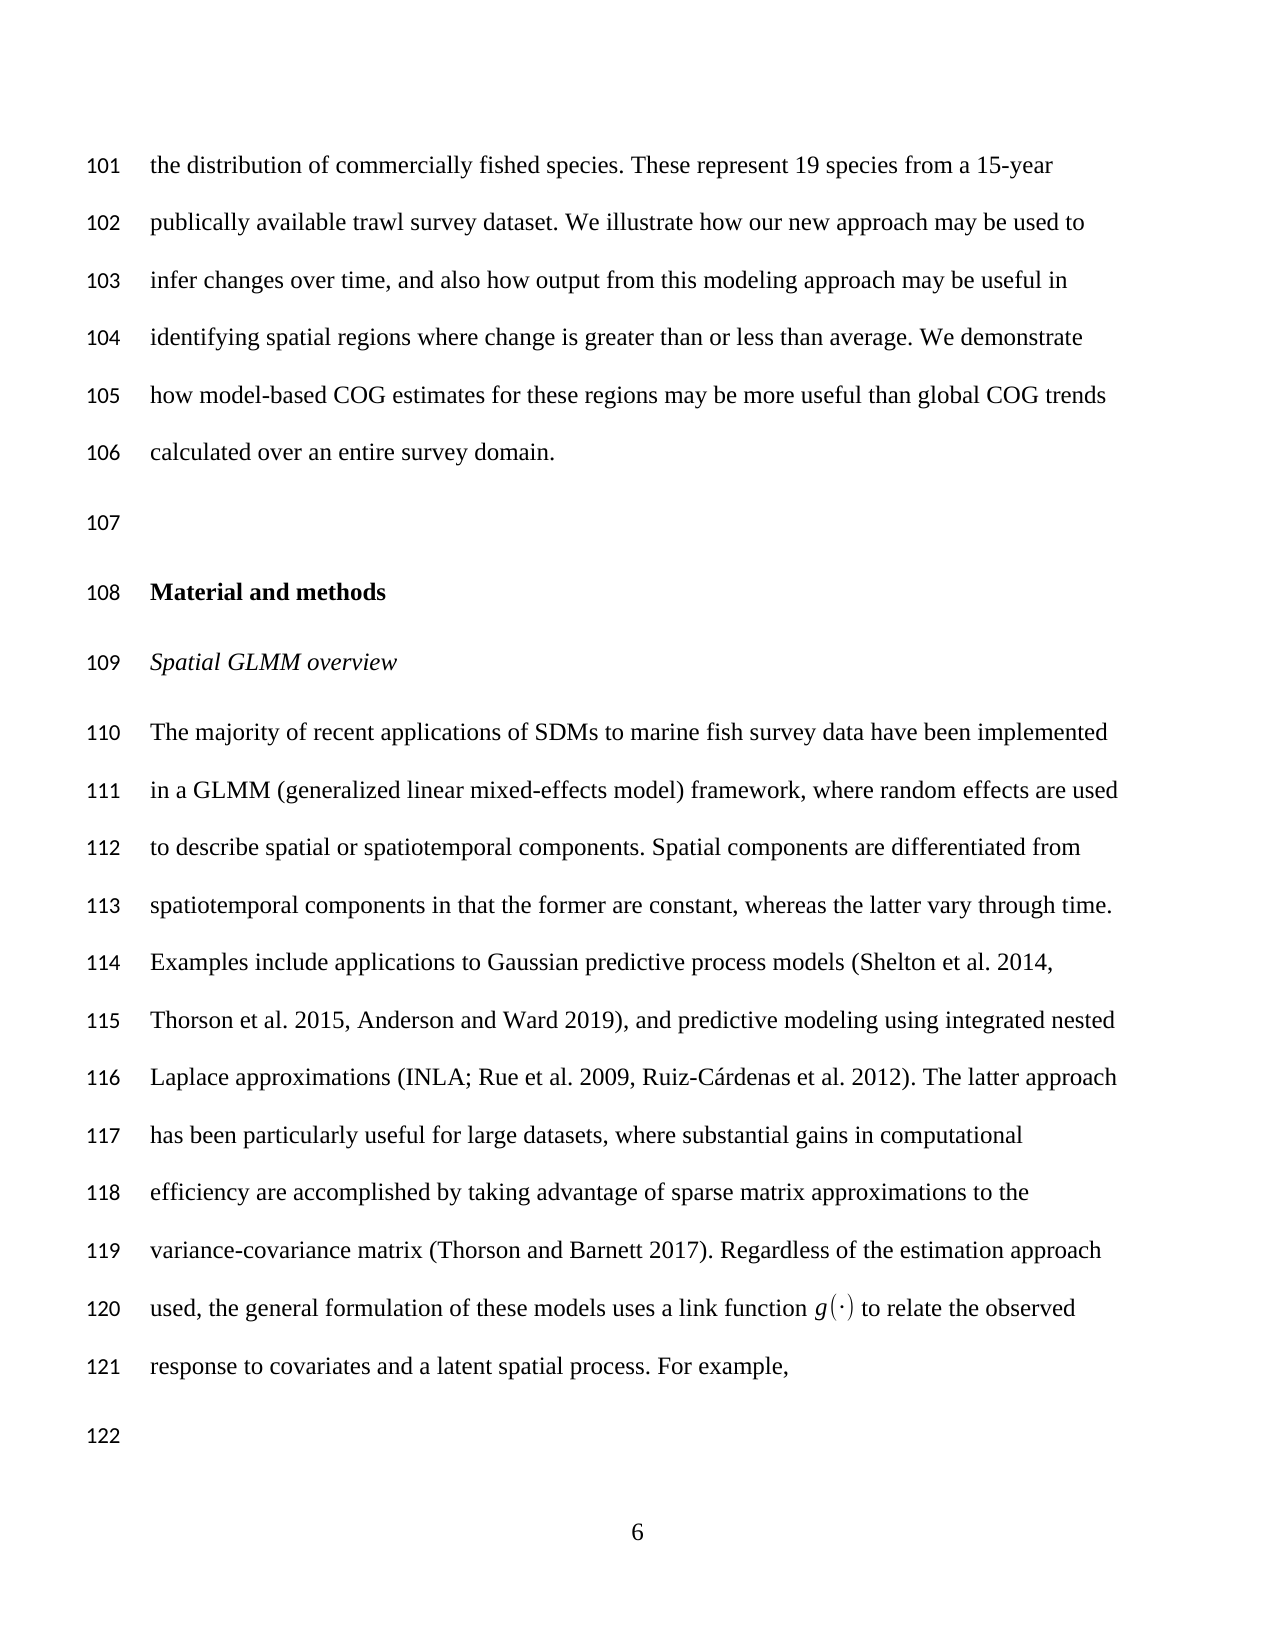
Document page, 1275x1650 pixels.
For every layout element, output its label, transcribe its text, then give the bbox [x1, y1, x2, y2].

text Material and methods [150, 577, 1125, 606]
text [150, 150, 1125, 466]
text The majority of recent applications of SDMs to marine fish survey data have been implemented in a GLMM (generalized linear mixed‐effects model) framework, where random effects are used to describe spatial or spatiotemporal components. Spatial components are differentiated from spatiotemporal components in that the former are constant, whereas the latter vary through time. Examples include applications to Gaussian predictive process models (Shelton et al. 2014, Thorson et al. 2015, Anderson and Ward 2019), and predictive modeling using integrated nested Laplace approximations (INLA; Rue et al. 2009, Ruiz-Cárdenas et al. 2012). The latter approach has been particularly useful for large datasets, where substantial gains in computational efficiency are accomplished by taking advantage of sparse matrix approximations to the variance-covariance matrix (Thorson and Barnett 2017). Regardless of the estimation approach used, the general formulation of these models uses a link function to relate the observed response to covariates and a latent spatial process. For example, [150, 717, 1125, 1380]
text Spatial GLMM overview [150, 647, 1125, 676]
